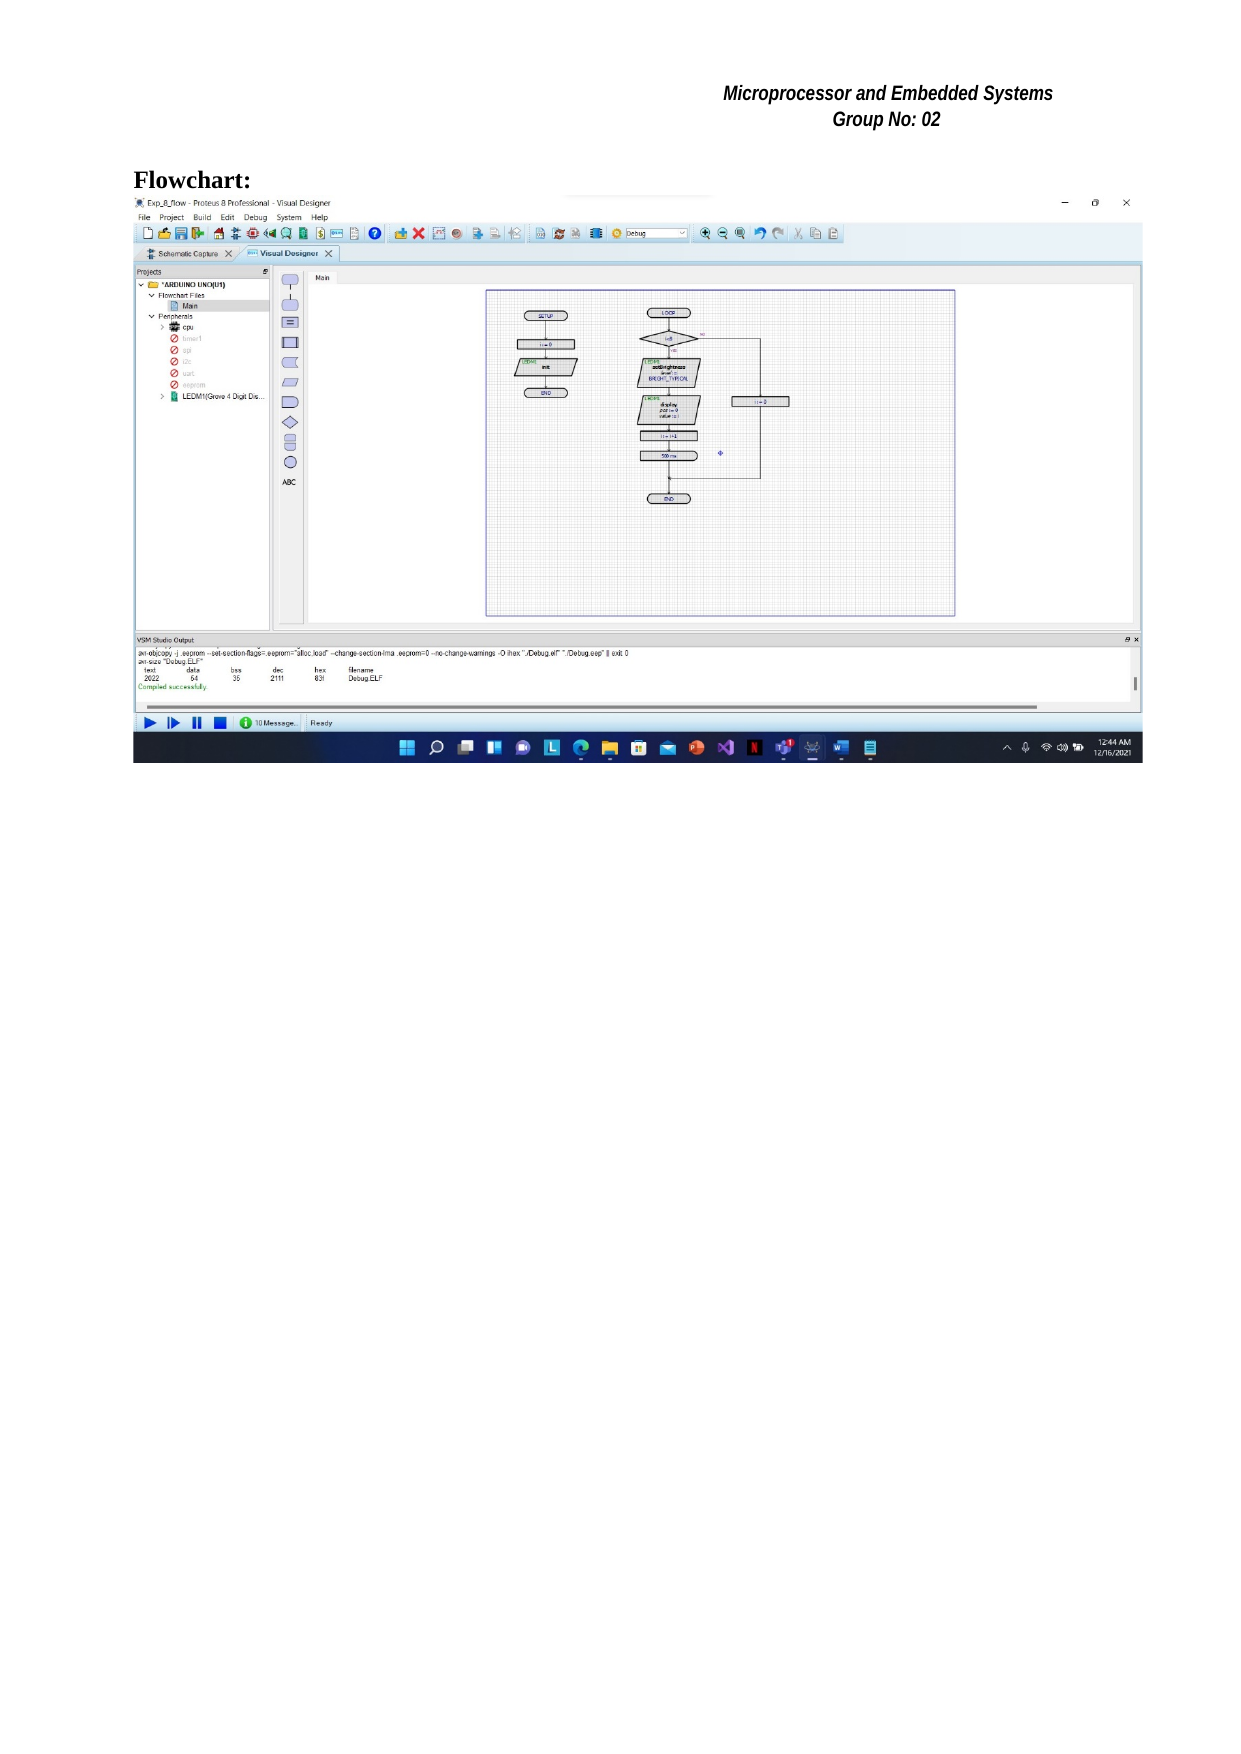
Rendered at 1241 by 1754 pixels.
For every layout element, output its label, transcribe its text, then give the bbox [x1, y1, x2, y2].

text Flowchart: [133, 166, 1142, 194]
table_header [122, 194, 1154, 763]
picture [133, 195, 1143, 763]
